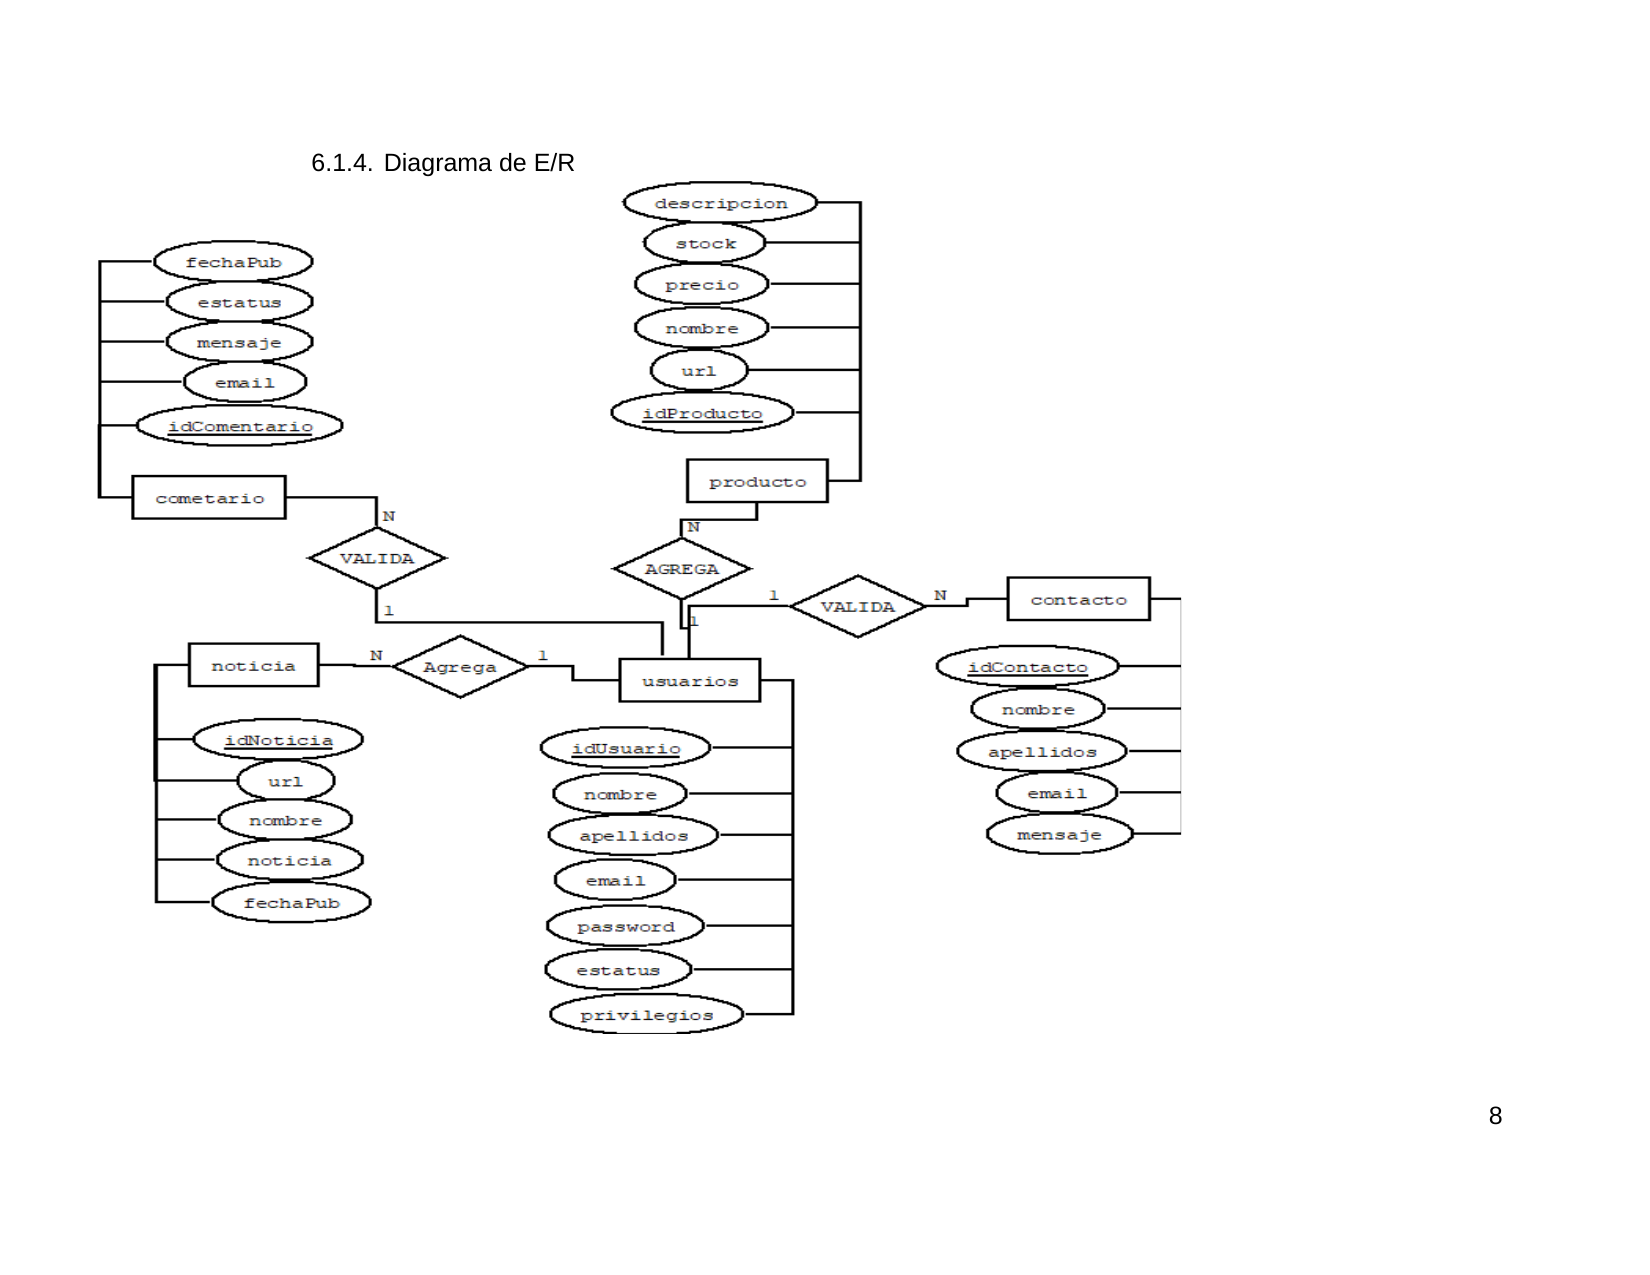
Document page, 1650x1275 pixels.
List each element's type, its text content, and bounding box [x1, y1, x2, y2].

picture [97, 180, 1182, 1034]
list Diagrama de E/R [311, 148, 1502, 176]
